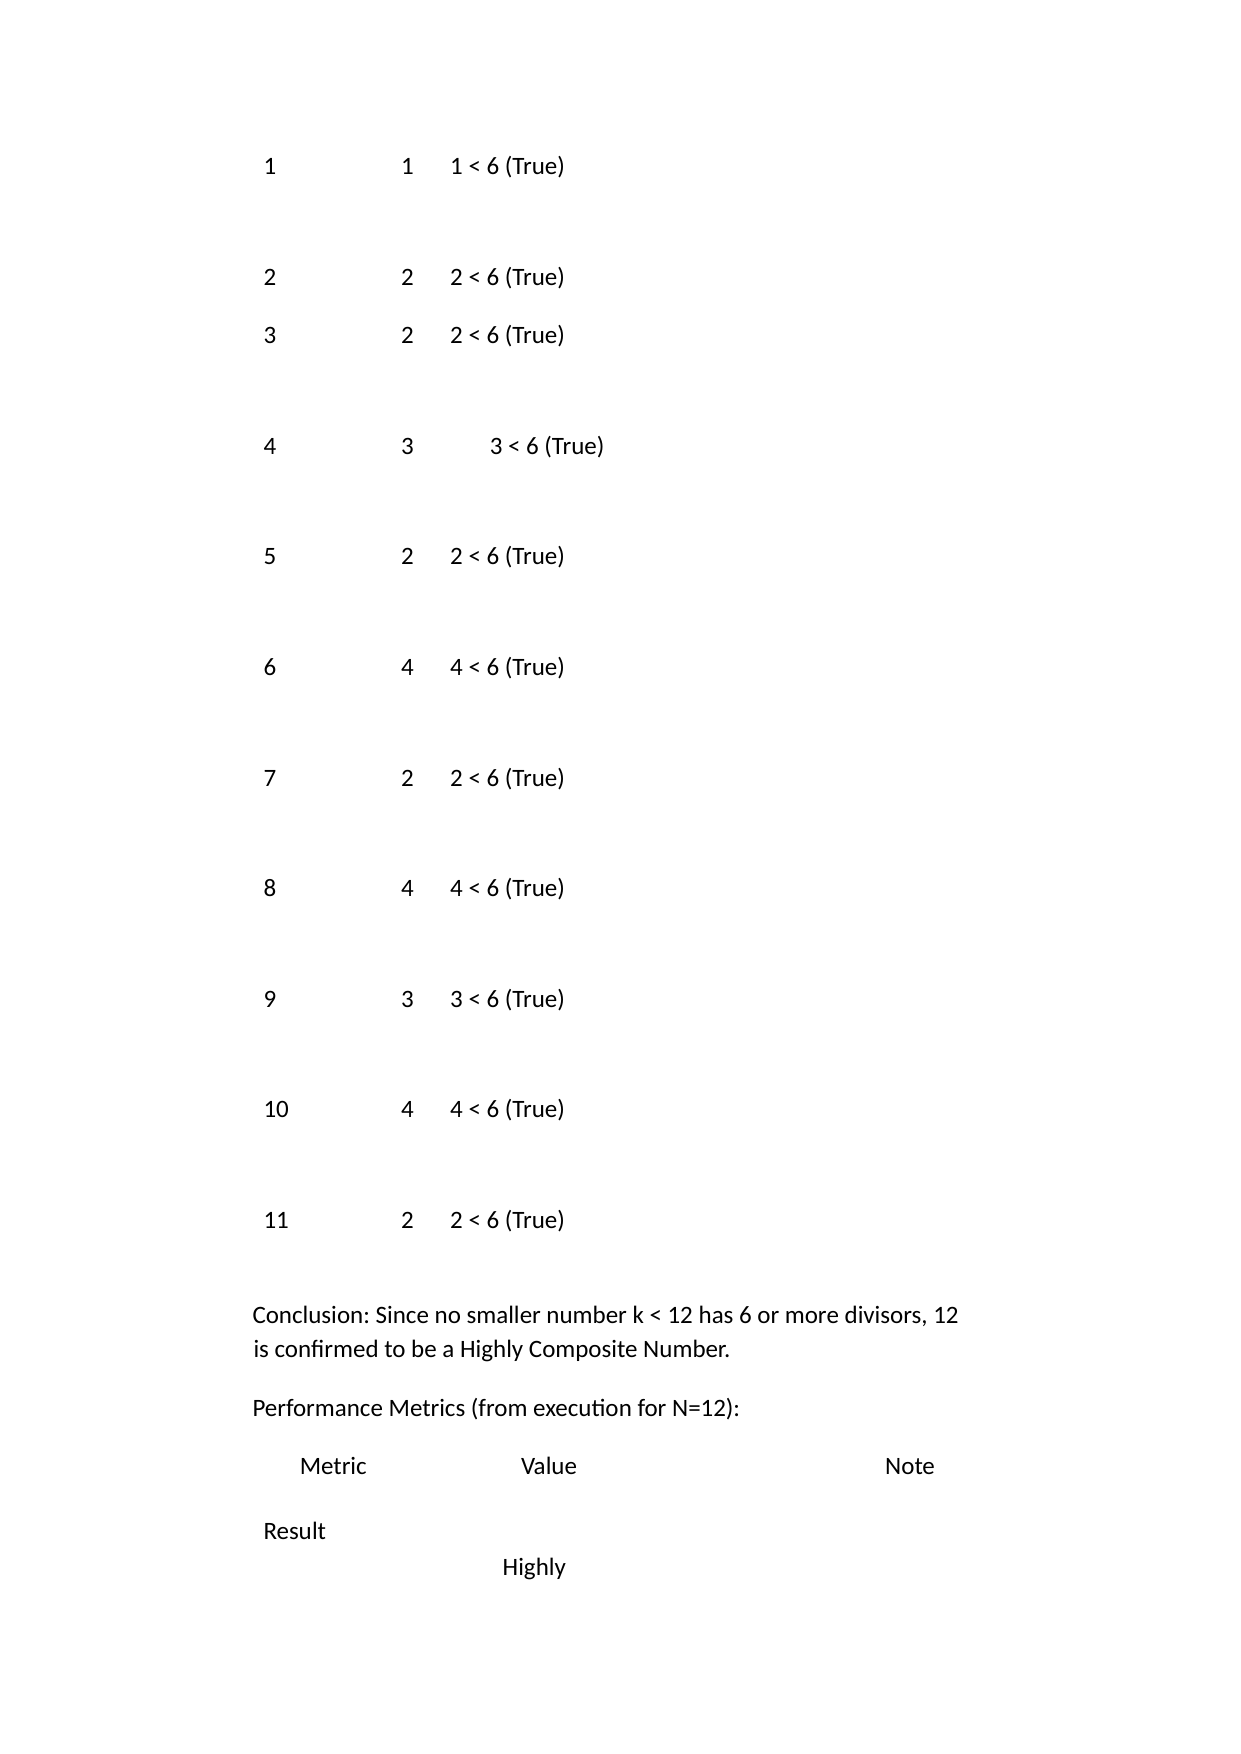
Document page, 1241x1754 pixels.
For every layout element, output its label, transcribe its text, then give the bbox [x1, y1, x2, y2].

list 3 3 < 6 (True) [263, 983, 974, 1013]
list 4 4 < 6 (True) [263, 872, 974, 903]
list 2 2 < 6 (True) [263, 319, 974, 350]
text Performance Metrics (from execution for N=12): [252, 1392, 974, 1422]
list 4 4 < 6 (True) [263, 651, 974, 681]
list 2 2 < 6 (True) [263, 762, 974, 792]
list 2 2 < 6 (True) [263, 1204, 974, 1234]
list 1 1 < 6 (True) [263, 150, 974, 181]
text Highly [502, 1552, 974, 1582]
text Result [263, 1515, 974, 1546]
text Metric Value Note [150, 1450, 1090, 1481]
list 3 3 < 6 (True) [263, 430, 974, 460]
list 2 2 < 6 (True) [263, 541, 974, 571]
text Conclusion: Since no smaller number k < 12 has 6 or more divisors, 12 is confirmed to be a Highly Composite Number. [252, 1299, 974, 1364]
list 4 4 < 6 (True) [263, 1093, 974, 1124]
list 2 2 < 6 (True) [263, 261, 974, 291]
